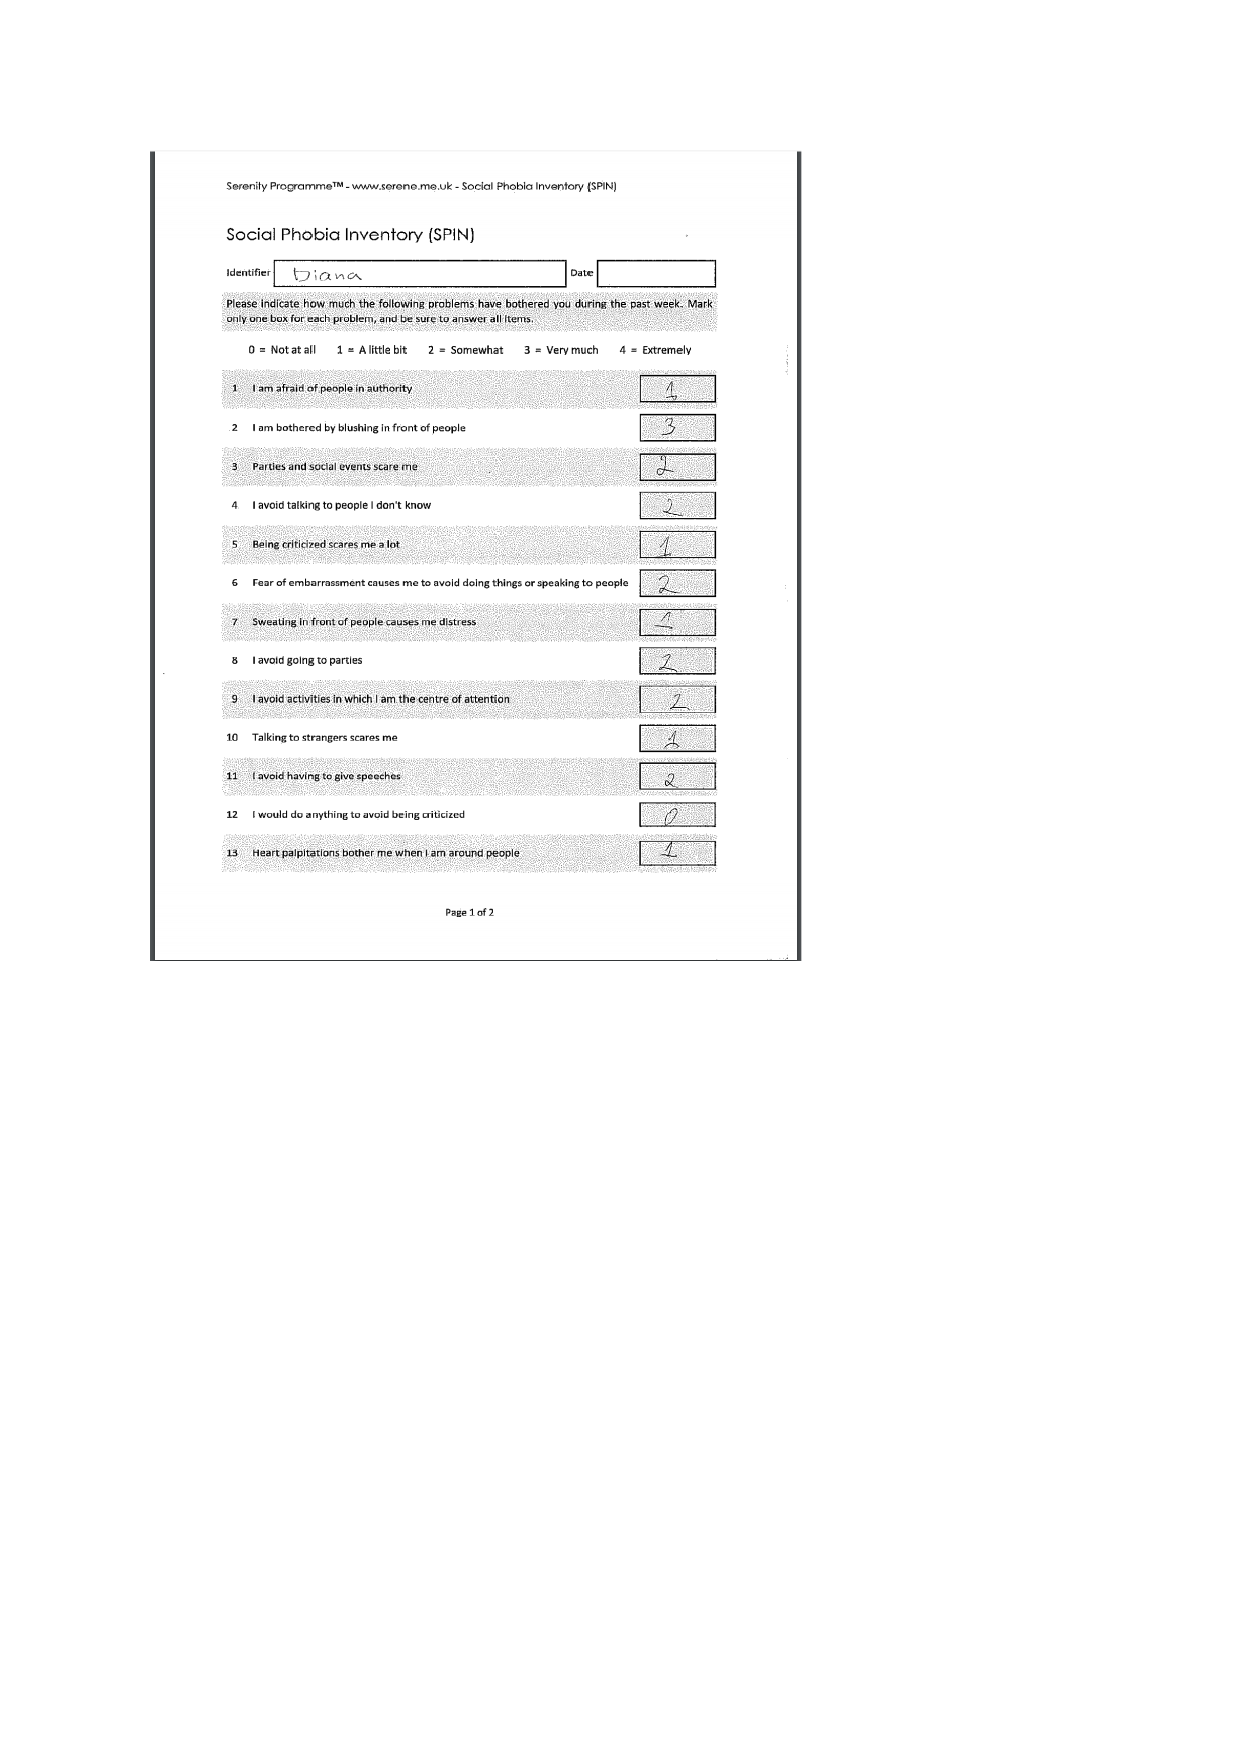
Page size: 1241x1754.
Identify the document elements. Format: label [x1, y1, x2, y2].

picture [150, 150, 802, 961]
